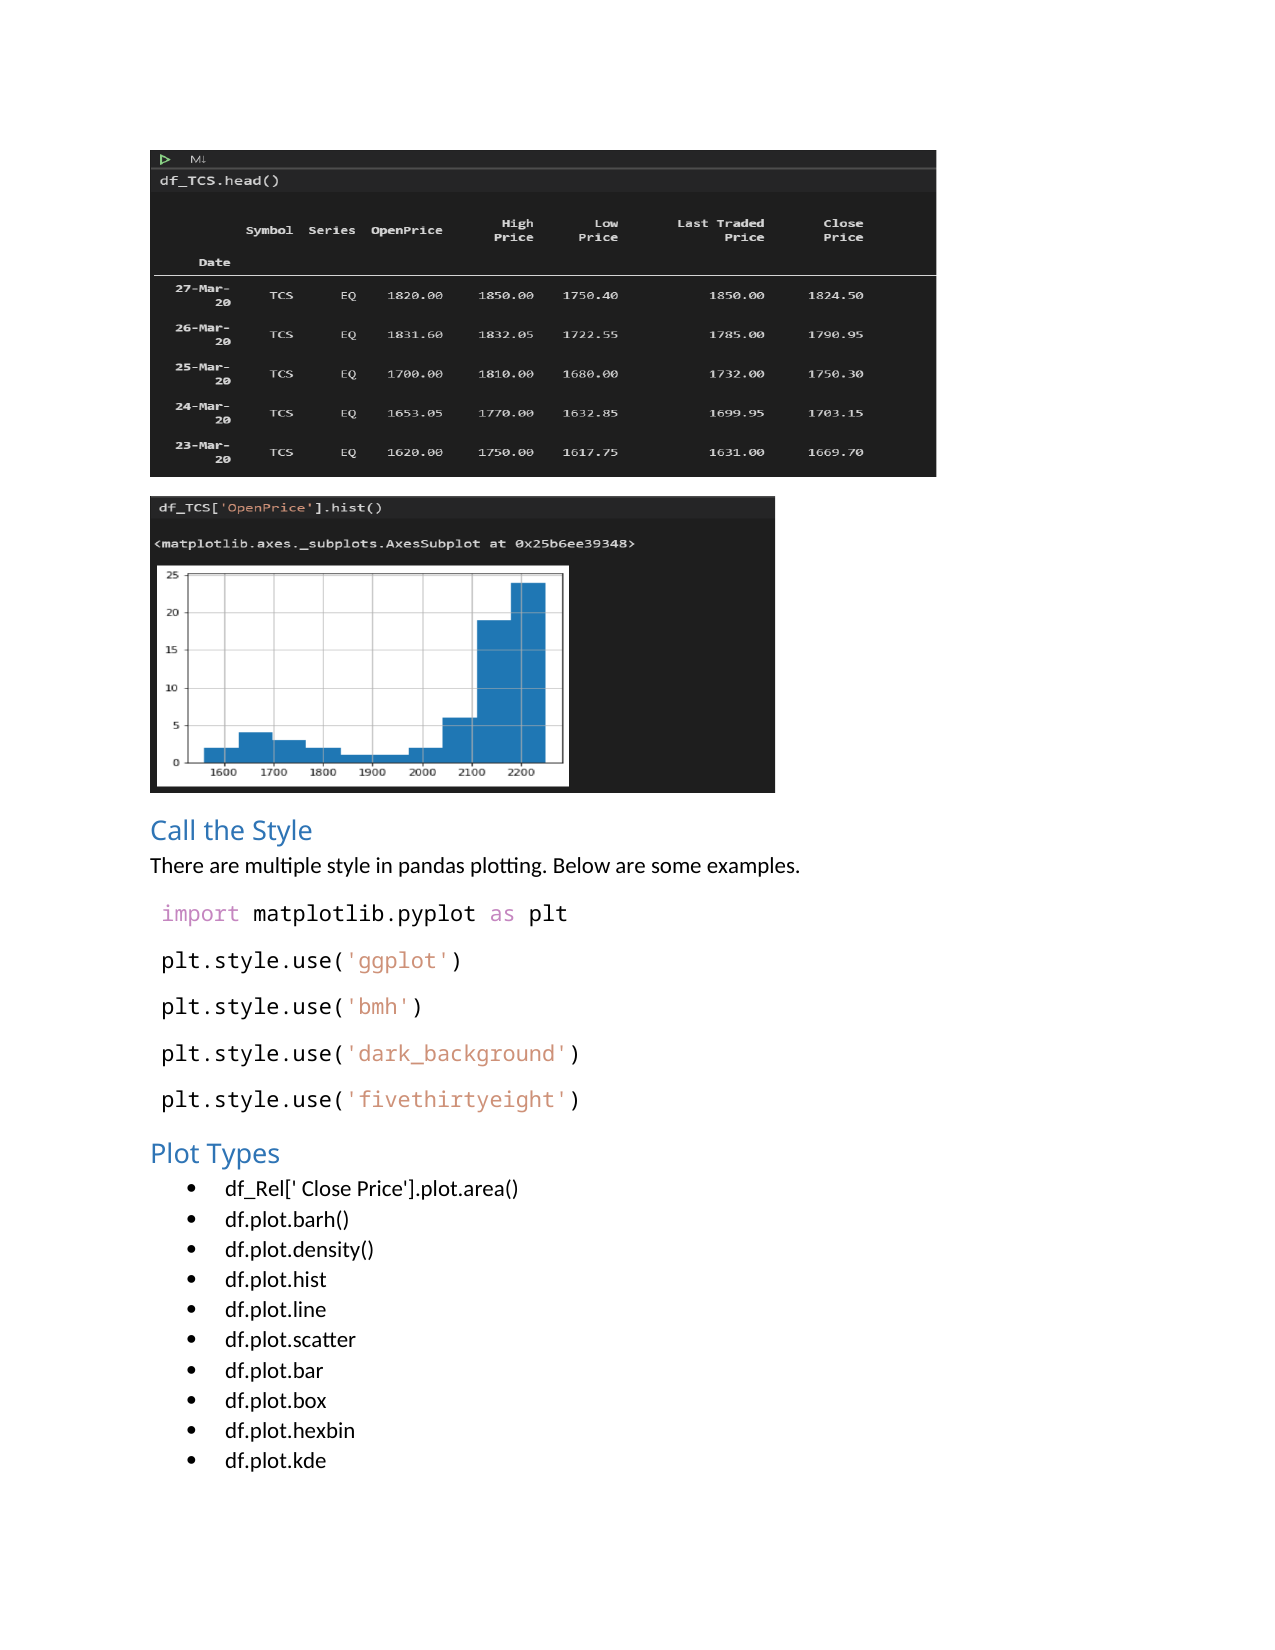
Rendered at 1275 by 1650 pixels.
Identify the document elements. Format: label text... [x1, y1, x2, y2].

list df.plot.line [187, 1295, 1125, 1323]
list df.plot.barh() [187, 1205, 1125, 1233]
subtitle Plot Types [150, 1135, 1125, 1172]
table_header import matplotlib.pyplot as plt plt.style.use('ggplot') plt.style.use('bmh') plt.style.use('dark_background') plt.style.use('fivethirtyeight') [150, 898, 1124, 1131]
list df.plot.box [187, 1386, 1125, 1414]
text There are multiple style in pandas plotting. Below are some examples. [150, 851, 1125, 879]
list df.plot.hist [187, 1265, 1125, 1293]
list df.plot.bar [187, 1356, 1125, 1384]
list df.plot.density() [187, 1235, 1125, 1263]
list df.plot.kde [187, 1446, 1125, 1474]
list df_Rel[' Close Price'].plot.area() [187, 1174, 1125, 1203]
picture [150, 496, 775, 793]
list df.plot.scatter [187, 1326, 1125, 1354]
subtitle Call the Style [150, 812, 1125, 848]
picture [150, 150, 937, 477]
list df.plot.hexbin [187, 1416, 1125, 1444]
